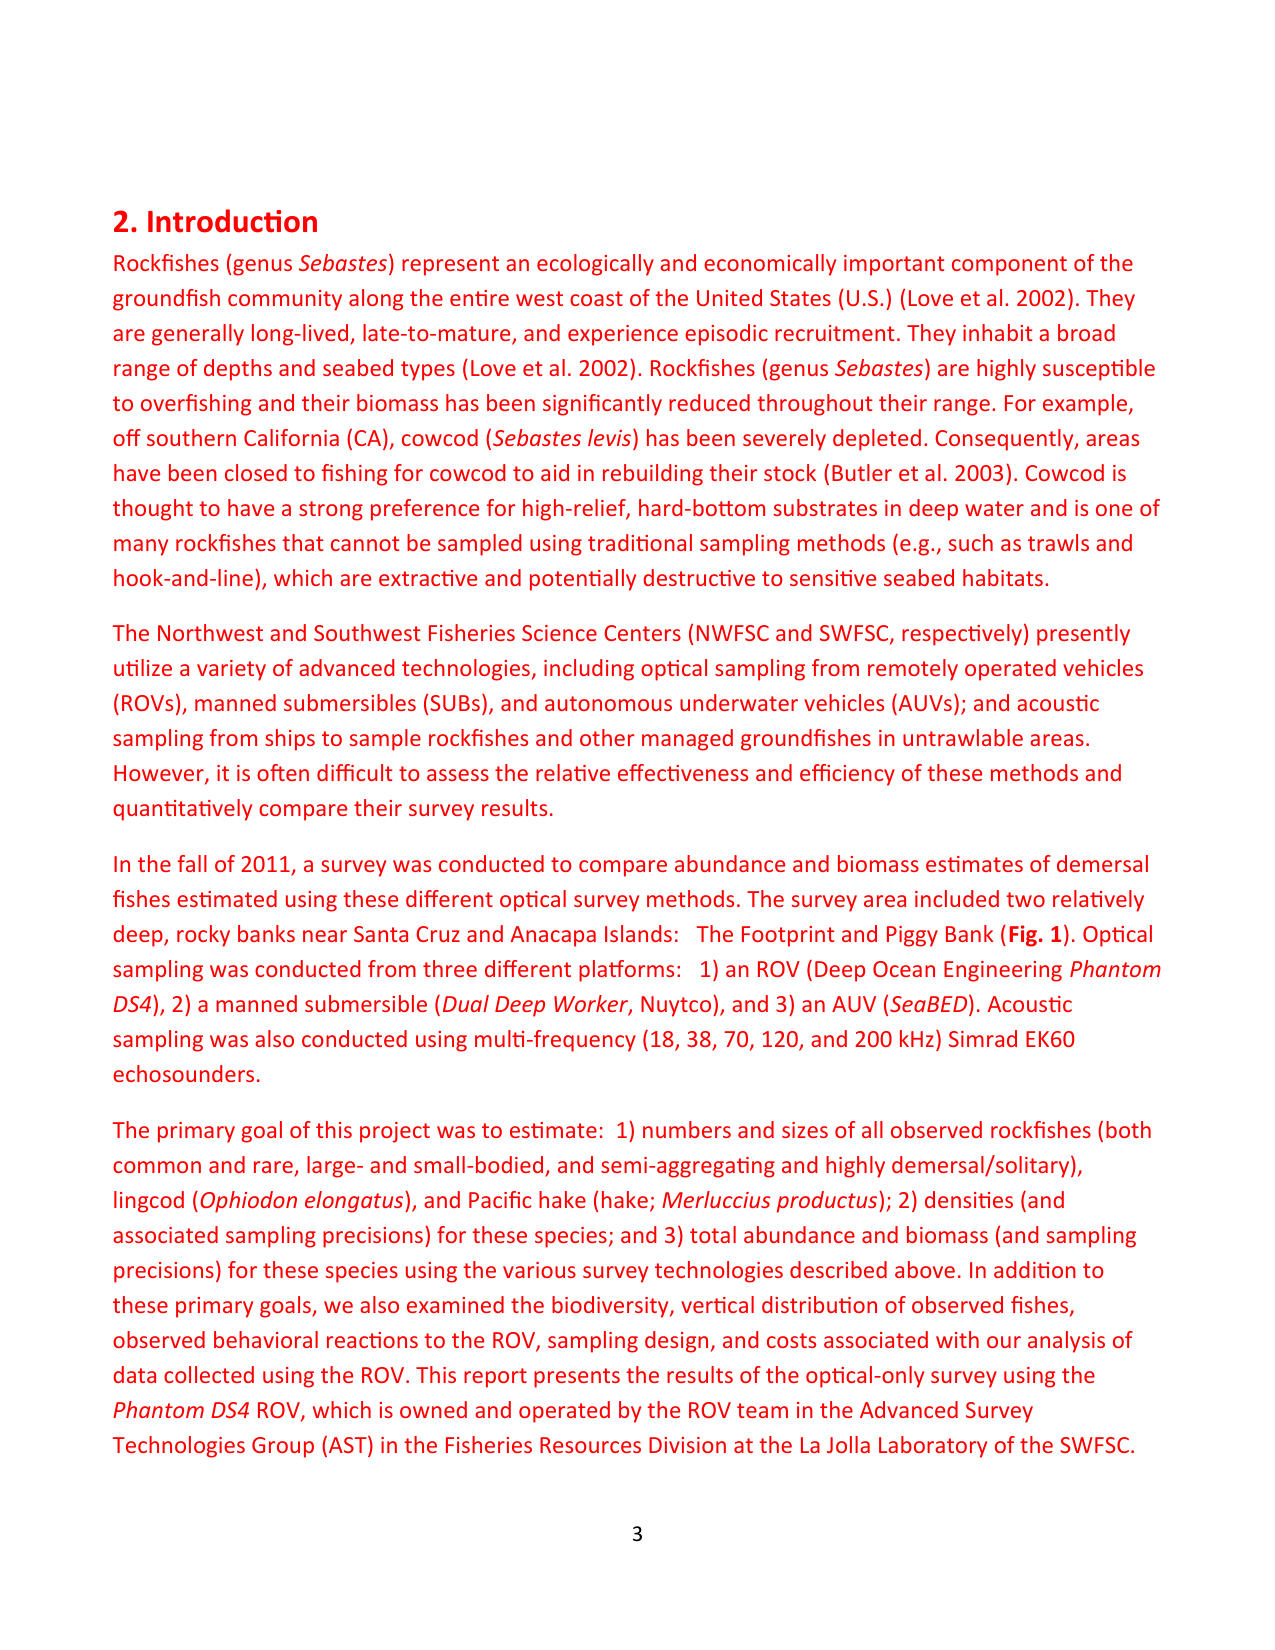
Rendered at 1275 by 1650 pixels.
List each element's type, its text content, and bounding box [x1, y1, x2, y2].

text The primary goal of this project was to estimate: 1) numbers and sizes of all observed rockfishes (both common and rare, large- and small-bodied, and semi-aggregating and highly demersal/solitary), lingcod (Ophiodon elongatus), and Pacific hake (hake; Merluccius productus); 2) densities (and associated sampling precisions) for these species; and 3) total abundance and biomass (and sampling precisions) for these species using the various survey technologies described above. In addition to these primary goals, we also examined the biodiversity, vertical distribution of observed fishes, observed behavioral reactions to the ROV, sampling design, and costs associated with our analysis of data collected using the ROV. This report presents the results of the optical-only survey using the Phantom DS4 ROV, which is owned and operated by the ROV team in the Advanced Survey Technologies Group (AST) in the Fisheries Resources Division at the La Jolla Laboratory of the SWFSC. [112, 1114, 1162, 1460]
text In the fall of 2011, a survey was conducted to compare abundance and biomass estimates of demersal fishes estimated using these different optical survey methods. The survey area included two relatively deep, rocky banks near Santa Cruz and Anacapa Islands: The Footprint and Piggy Bank (Fig. 1). Optical sampling was conducted from three different platforms: 1) an ROV (Deep Ocean Engineering Phantom DS4), 2) a manned submersible (Dual Deep Worker, Nuytco), and 3) an AUV (SeaBED). Acoustic sampling was also conducted using multi-frequency (18, 38, 70, 120, and 200 kHz) Simrad EK60 echosounders. [112, 848, 1162, 1089]
text Rockfishes (genus Sebastes) represent an ecologically and economically important component of the groundfish community along the entire west coast of the United States (U.S.) (Love et al. 2002). They are generally long-lived, late-to-mature, and experience episodic recruitment. They inhabit a broad range of depths and seabed types (Love et al. 2002). Rockfishes (genus Sebastes) are highly susceptible to overfishing and their biomass has been significantly reduced throughout their range. For example, off southern California (CA), cowcod (Sebastes levis) has been severely depleted. Consequently, areas have been closed to fishing for cowcod to aid in rebuilding their stock (Butler et al. 2003). Cowcod is thought to have a strong preference for high-relief, hard-bottom substrates in deep water and is one of many rockfishes that cannot be sampled using traditional sampling methods (e.g., such as trawls and hook-and-line), which are extractive and potentially destructive to sensitive seabed habitats. [112, 247, 1162, 592]
subtitle 2. Introduction [112, 200, 1162, 241]
text The Northwest and Southwest Fisheries Science Centers (NWFSC and SWFSC, respectively) presently utilize a variety of advanced technologies, including optical sampling from remotely operated vehicles (ROVs), manned submersibles (SUBs), and autonomous underwater vehicles (AUVs); and acoustic sampling from ships to sample rockfishes and other managed groundfishes in untrawlable areas. However, it is often difficult to assess the relative effectiveness and efficiency of these methods and quantitatively compare their survey results. [112, 618, 1162, 823]
